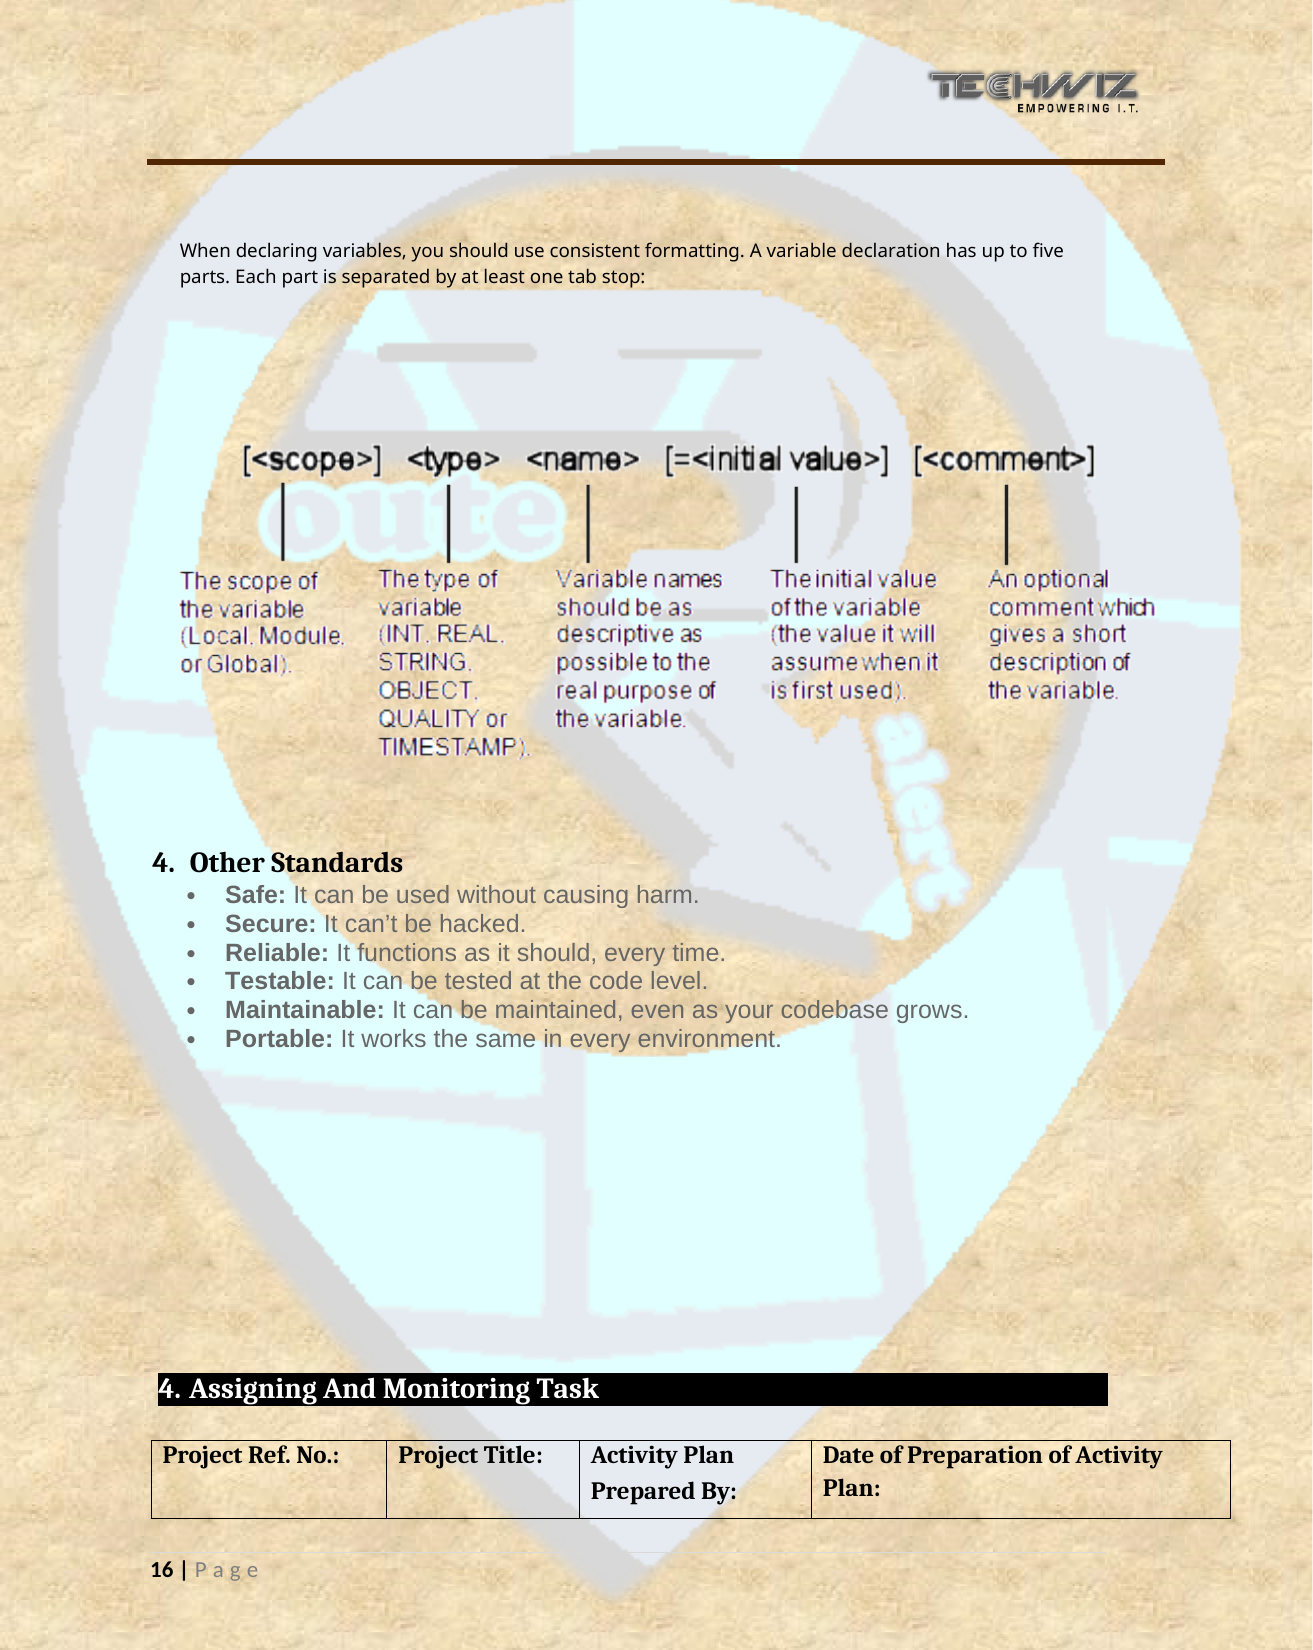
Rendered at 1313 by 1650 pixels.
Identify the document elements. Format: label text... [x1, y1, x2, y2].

table_header Project Ref. No.: [152, 1441, 386, 1518]
picture [150, 415, 1197, 813]
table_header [812, 1441, 1230, 1518]
list Safe: It can be used without causing harm. [187, 880, 1106, 909]
list Other Standards [152, 847, 1106, 880]
list Testable: It can be tested at the code level. [187, 966, 1106, 995]
list Reliable: It functions as it should, every time. [187, 938, 1106, 966]
table_header Project Title: [387, 1441, 579, 1518]
list Secure: It can’t be hacked. [187, 909, 1106, 938]
picture [915, 53, 1163, 127]
list Portable: It works the same in every environment. [187, 1024, 1106, 1053]
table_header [580, 1441, 811, 1518]
subtitle 4. Assigning And Monitoring Task [158, 1373, 1108, 1406]
text When declaring variables, you should use consistent formatting. A variable declaration has up to five parts. Each part is separated by at least one tab stop: [179, 237, 1077, 288]
list Maintainable: It can be maintained, even as your codebase grows. [187, 995, 1106, 1024]
